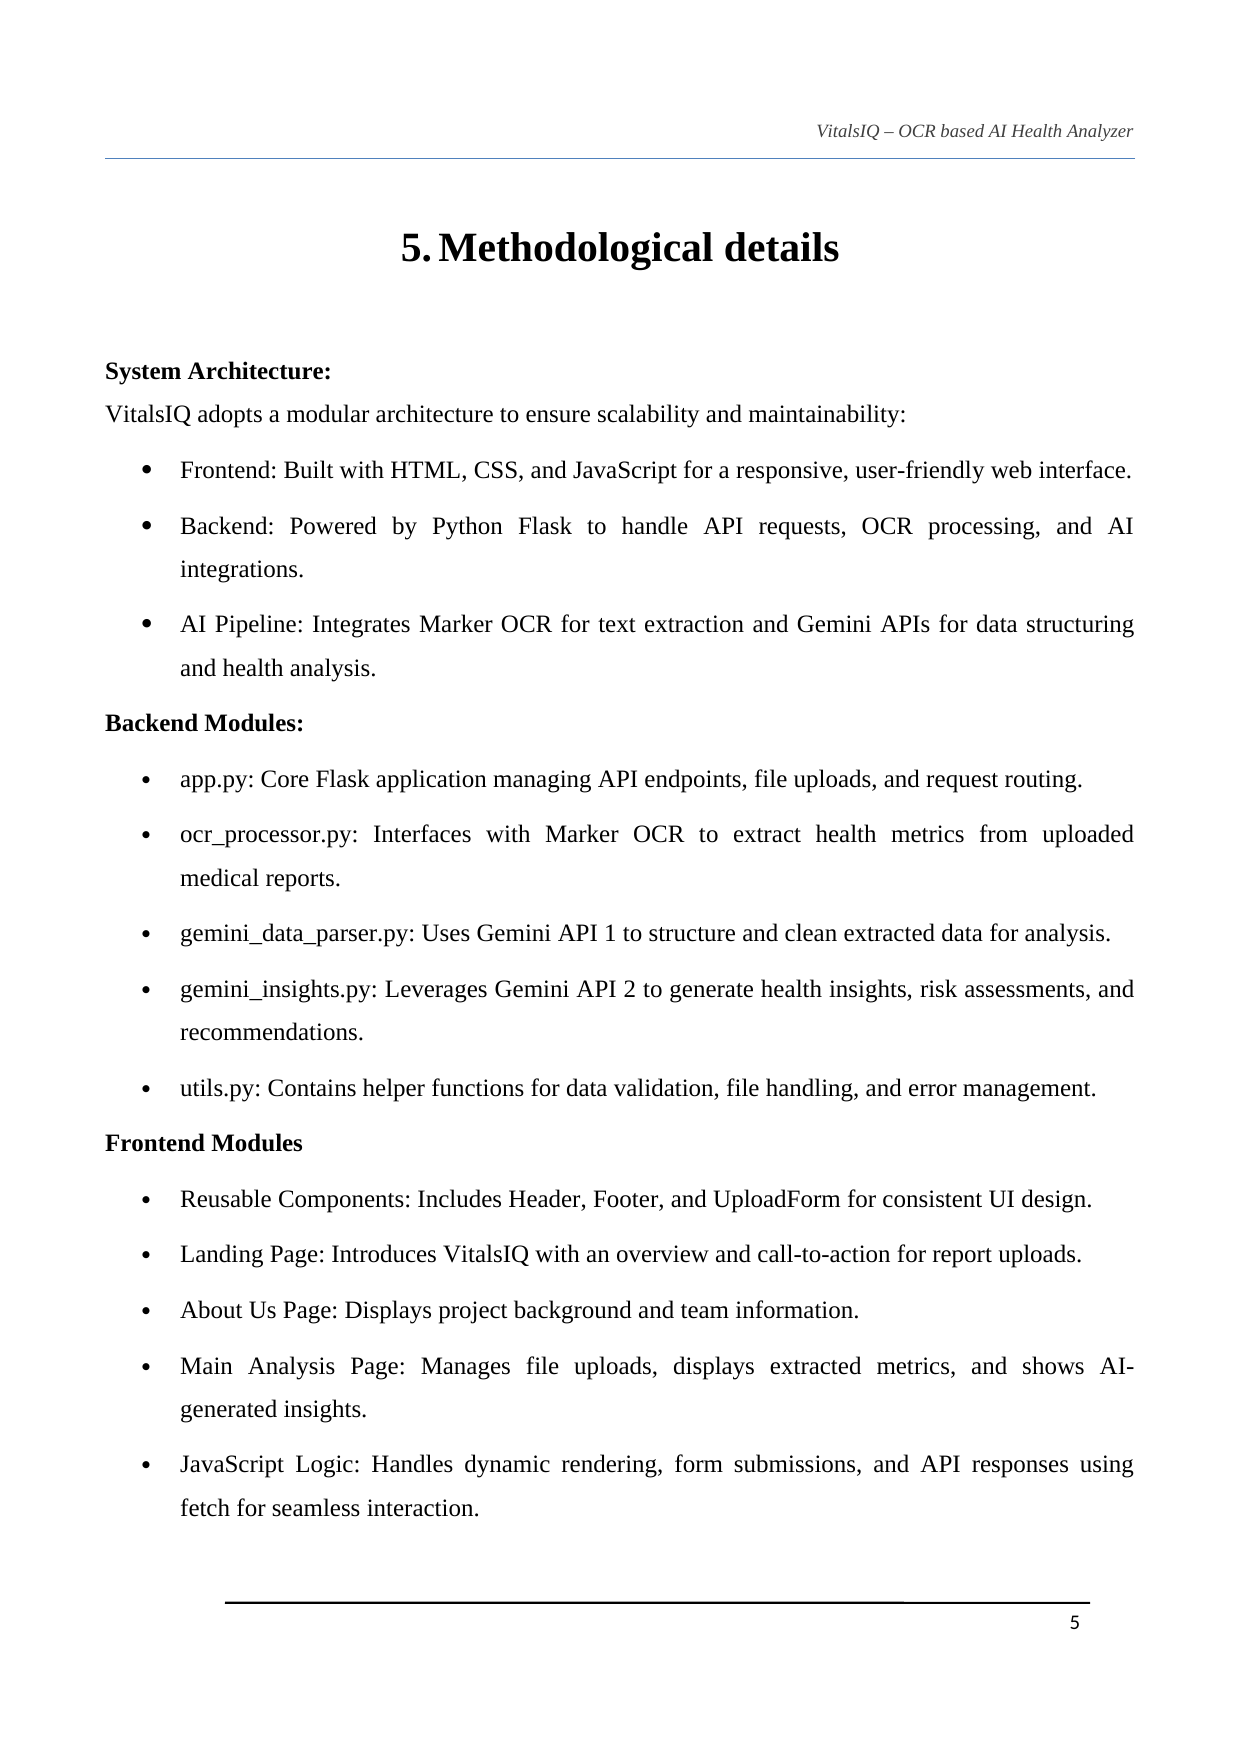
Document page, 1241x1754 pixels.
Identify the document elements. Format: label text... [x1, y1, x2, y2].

list ocr_processor.py: Interfaces with Marker OCR to extract health metrics from uploaded medical reports. [142, 819, 1135, 891]
list Methodological details [105, 222, 1135, 270]
list app.py: Core Flask application managing API endpoints, file uploads, and request routing. [142, 764, 1135, 793]
list gemini_insights.py: Leverages Gemini API 2 to generate health insights, risk assessments, and recommendations. [142, 974, 1135, 1046]
list JavaScript Logic: Handles dynamic rendering, form submissions, and API responses using fetch for seamless interaction. [142, 1449, 1135, 1521]
list Frontend: Built with HTML, CSS, and JavaScript for a responsive, user-friendly web interface. [142, 455, 1135, 484]
list Reusable Components: Includes Header, Footer, and UploadForm for consistent UI design. [142, 1184, 1135, 1213]
list Backend: Powered by Python Flask to handle API requests, OCR processing, and AI integrations. [142, 511, 1135, 583]
list Landing Page: Introduces VitalsIQ with an overview and call-to-action for report uploads. [142, 1239, 1135, 1268]
list About Us Page: Displays project background and team information. [142, 1295, 1135, 1324]
list AI Pipeline: Integrates Marker OCR for text extraction and Gemini APIs for data structuring and health analysis. [142, 609, 1135, 681]
text System Architecture: VitalsIQ adopts a modular architecture to ensure scalability and maintainability: [105, 356, 1135, 428]
text Frontend Modules [105, 1128, 1135, 1157]
list gemini_data_parser.py: Uses Gemini API 1 to structure and clean extracted data for analysis. [142, 918, 1135, 947]
list utils.py: Contains helper functions for data validation, file handling, and error management. [142, 1073, 1135, 1101]
text Backend Modules: [105, 708, 1135, 737]
list Main Analysis Page: Manages file uploads, displays extracted metrics, and shows AI-generated insights. [142, 1351, 1135, 1423]
